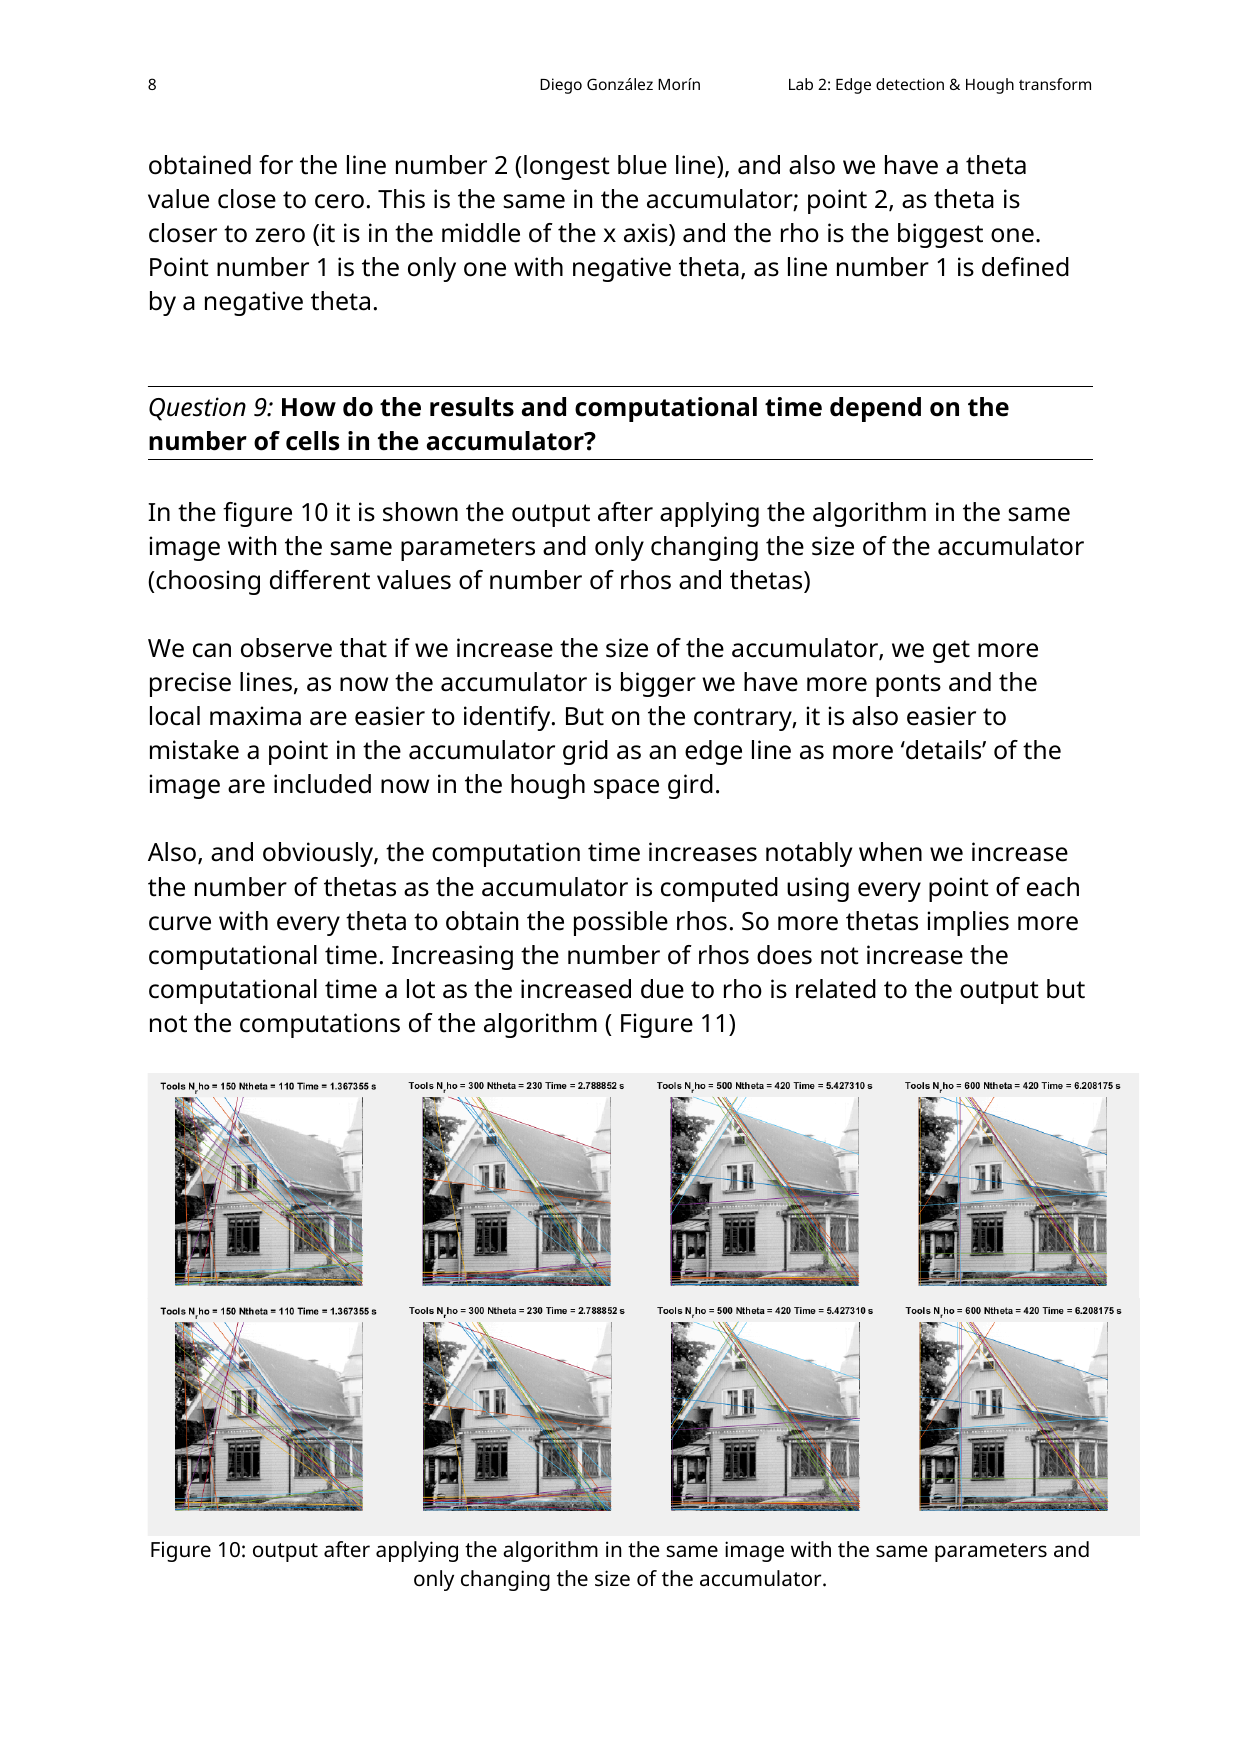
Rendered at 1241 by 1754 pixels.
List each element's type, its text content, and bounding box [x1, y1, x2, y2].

text Question 9: How do the results and computational time depend on the number of cells in the accumulator? [148, 387, 1093, 459]
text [148, 148, 1093, 318]
text Also, and obviously, the computation time increases notably when we increase the number of thetas as the accumulator is computed using every point of each curve with every theta to obtain the possible rhos. So more thetas implies more computational time. Increasing the number of rhos does not increase the computational time a lot as the increased due to rho is related to the output but not the computations of the algorithm ( Figure 11) [148, 835, 1093, 1039]
text In the figure 10 it is shown the output after applying the algorithm in the same image with the same parameters and only changing the size of the accumulator (choosing different values of number of rhos and thetas) [148, 494, 1093, 597]
picture [147, 1073, 1140, 1536]
text Figure 10: output after applying the algorithm in the same image with the same parameters and only changing the size of the accumulator. [148, 1536, 1093, 1592]
text We can observe that if we increase the size of the accumulator, we get more precise lines, as now the accumulator is bigger we have more ponts and the local maxima are easier to identify. But on the contrary, it is also easier to mistake a point in the accumulator grid as an edge line as more ‘details’ of the image are included now in the hough space gird. [148, 631, 1093, 801]
